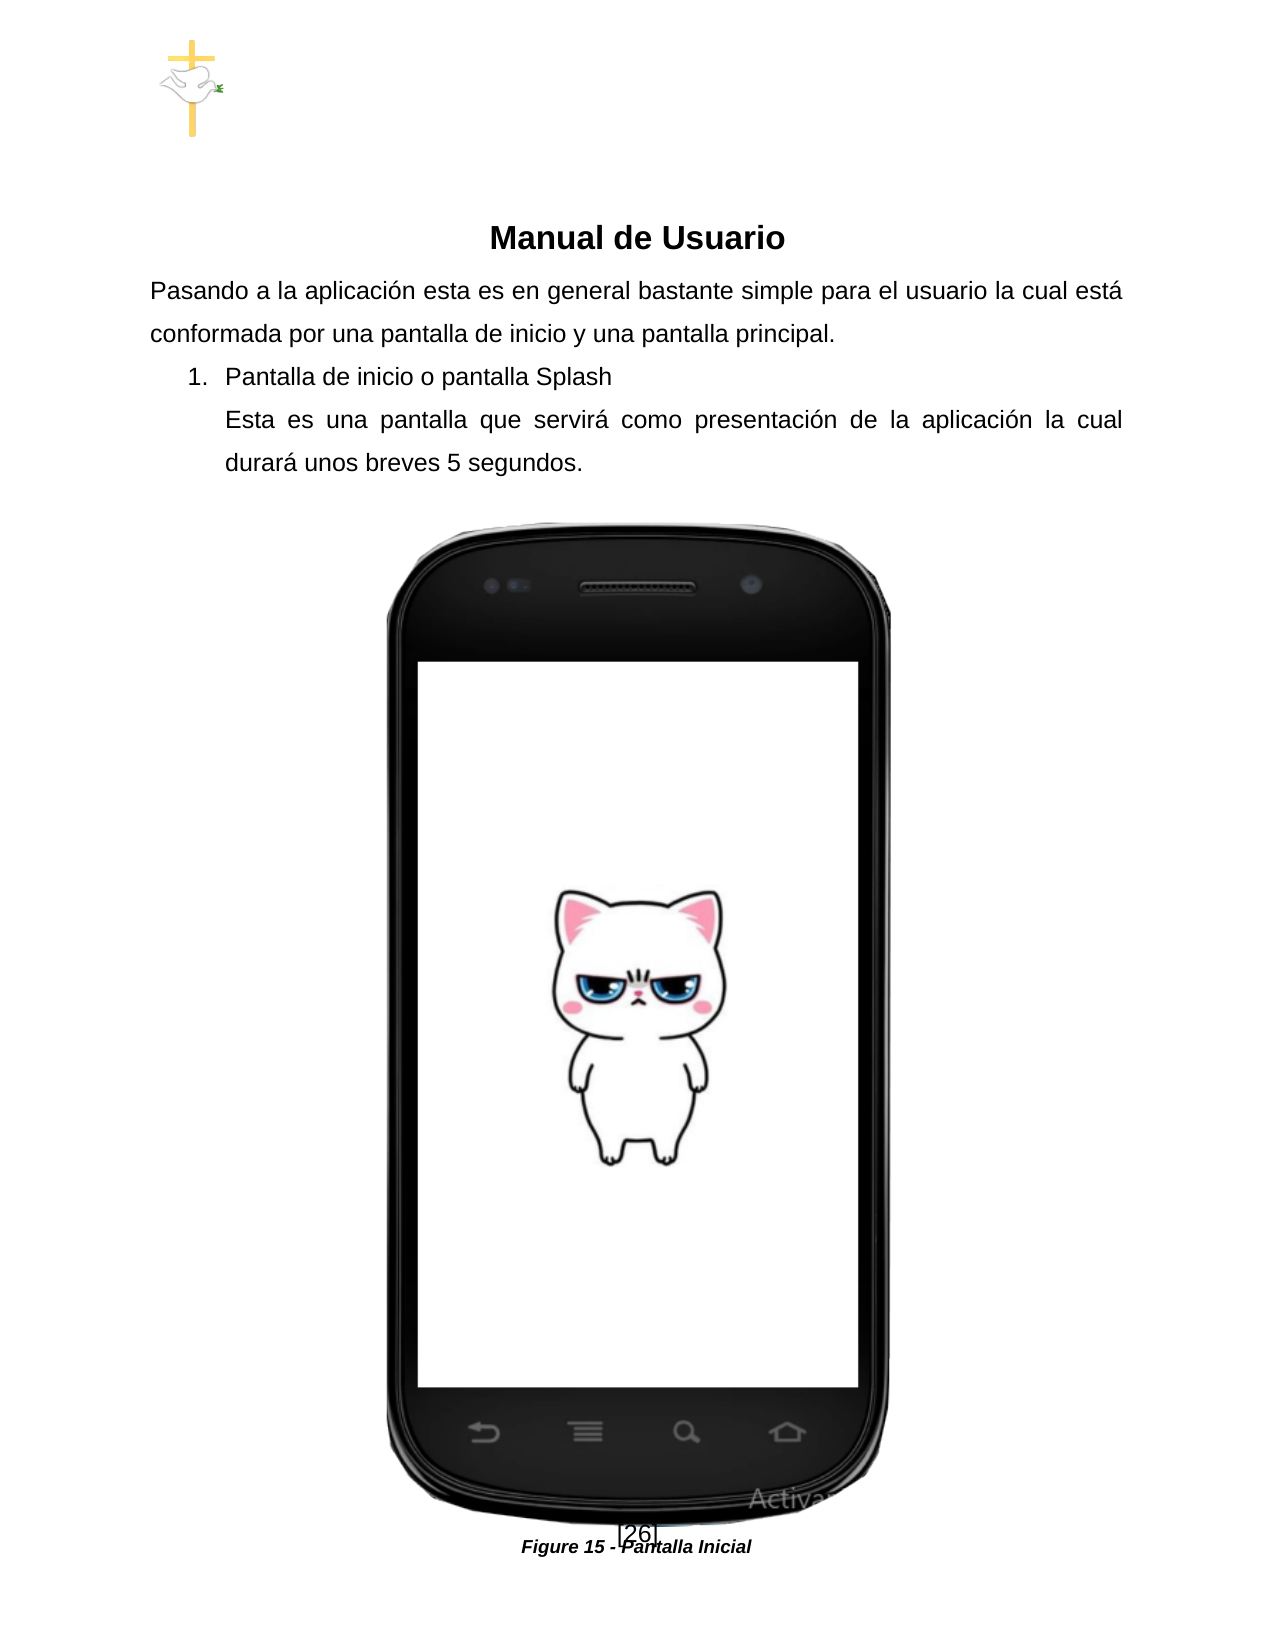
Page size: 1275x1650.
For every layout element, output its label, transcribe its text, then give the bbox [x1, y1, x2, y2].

picture [139, 37, 243, 141]
subtitle Manual de Usuario [150, 218, 1125, 257]
list Pantalla de inicio o pantalla Splash [187, 362, 1125, 391]
list Esta es una pantalla que servirá como presentación de la aplicación la cual durará unos breves 5 segundos. [225, 405, 1125, 477]
picture [381, 514, 893, 1527]
list Pasando a la aplicación esta es en general bastante simple para el usuario la cual está conformada por una pantalla de inicio y una pantalla principal. [150, 276, 1125, 348]
